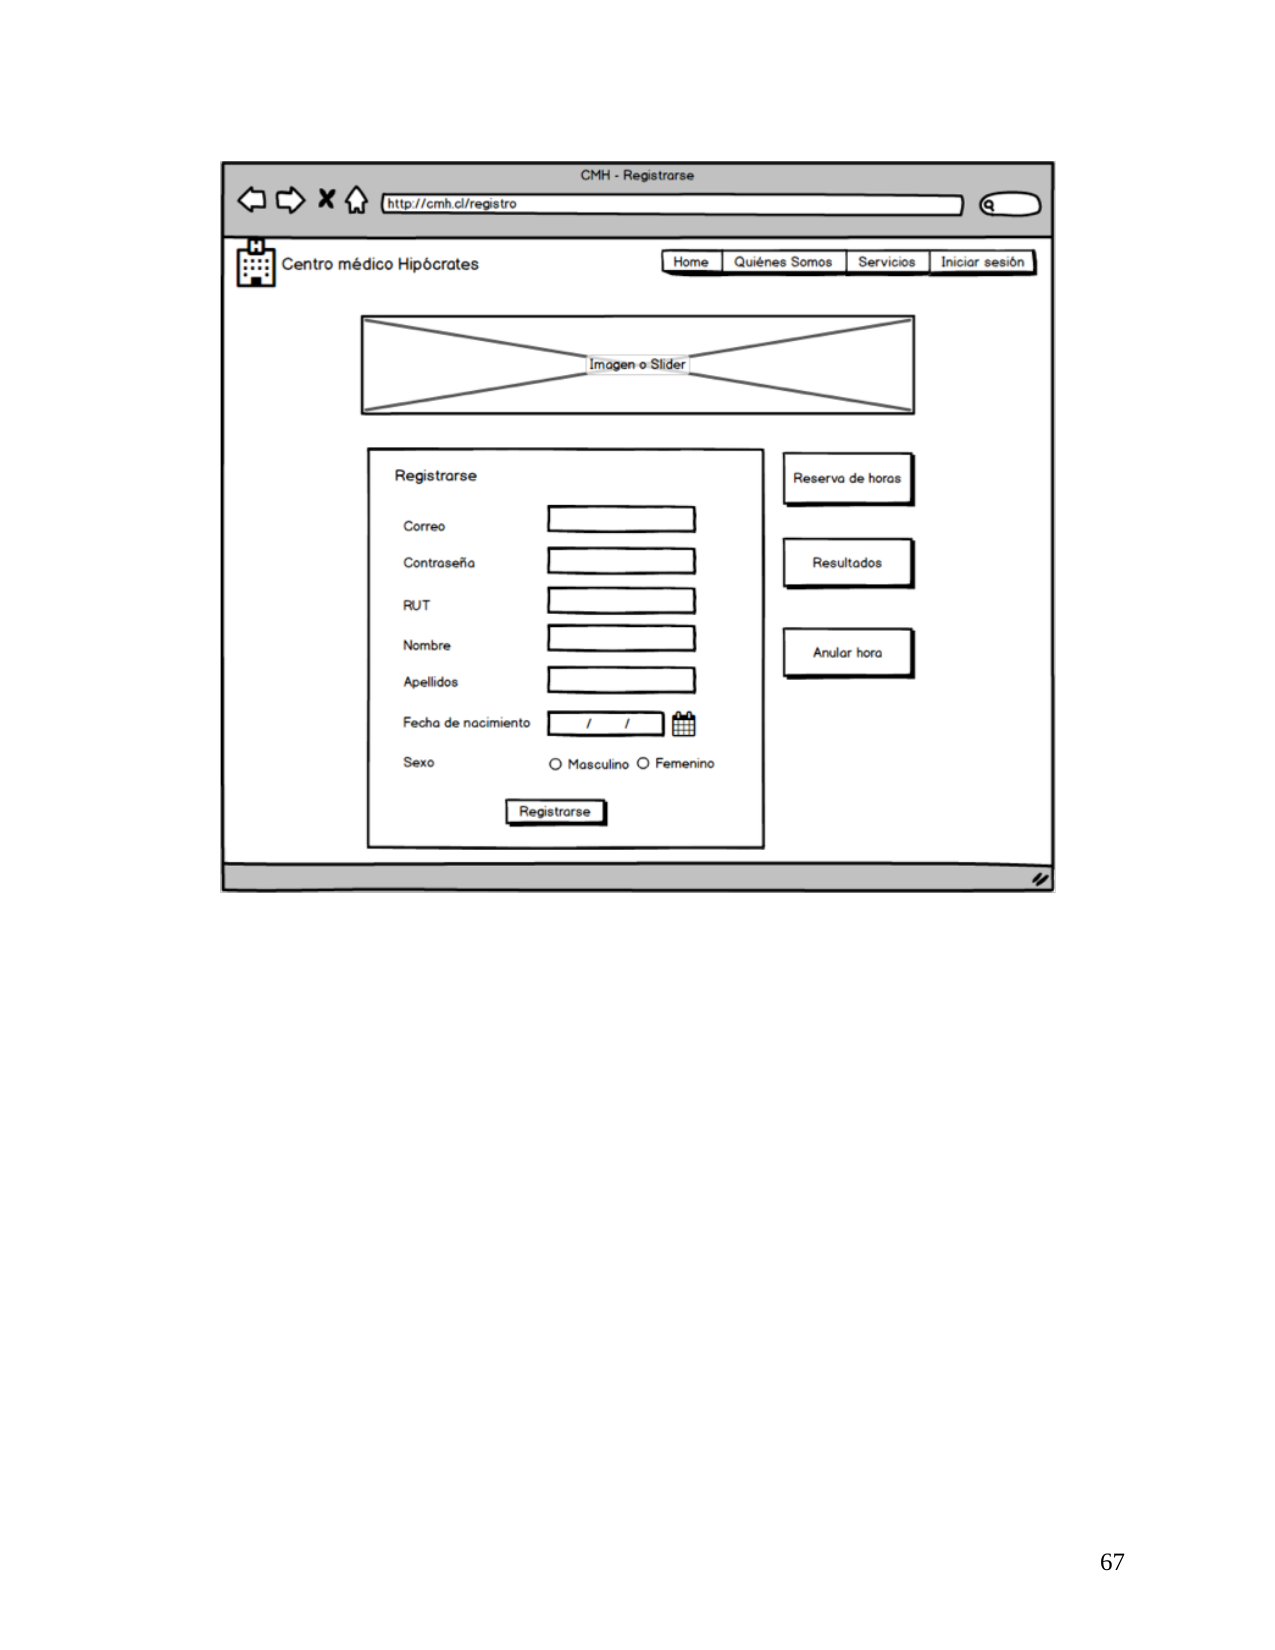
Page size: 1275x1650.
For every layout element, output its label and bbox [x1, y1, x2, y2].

picture [150, 150, 1125, 905]
